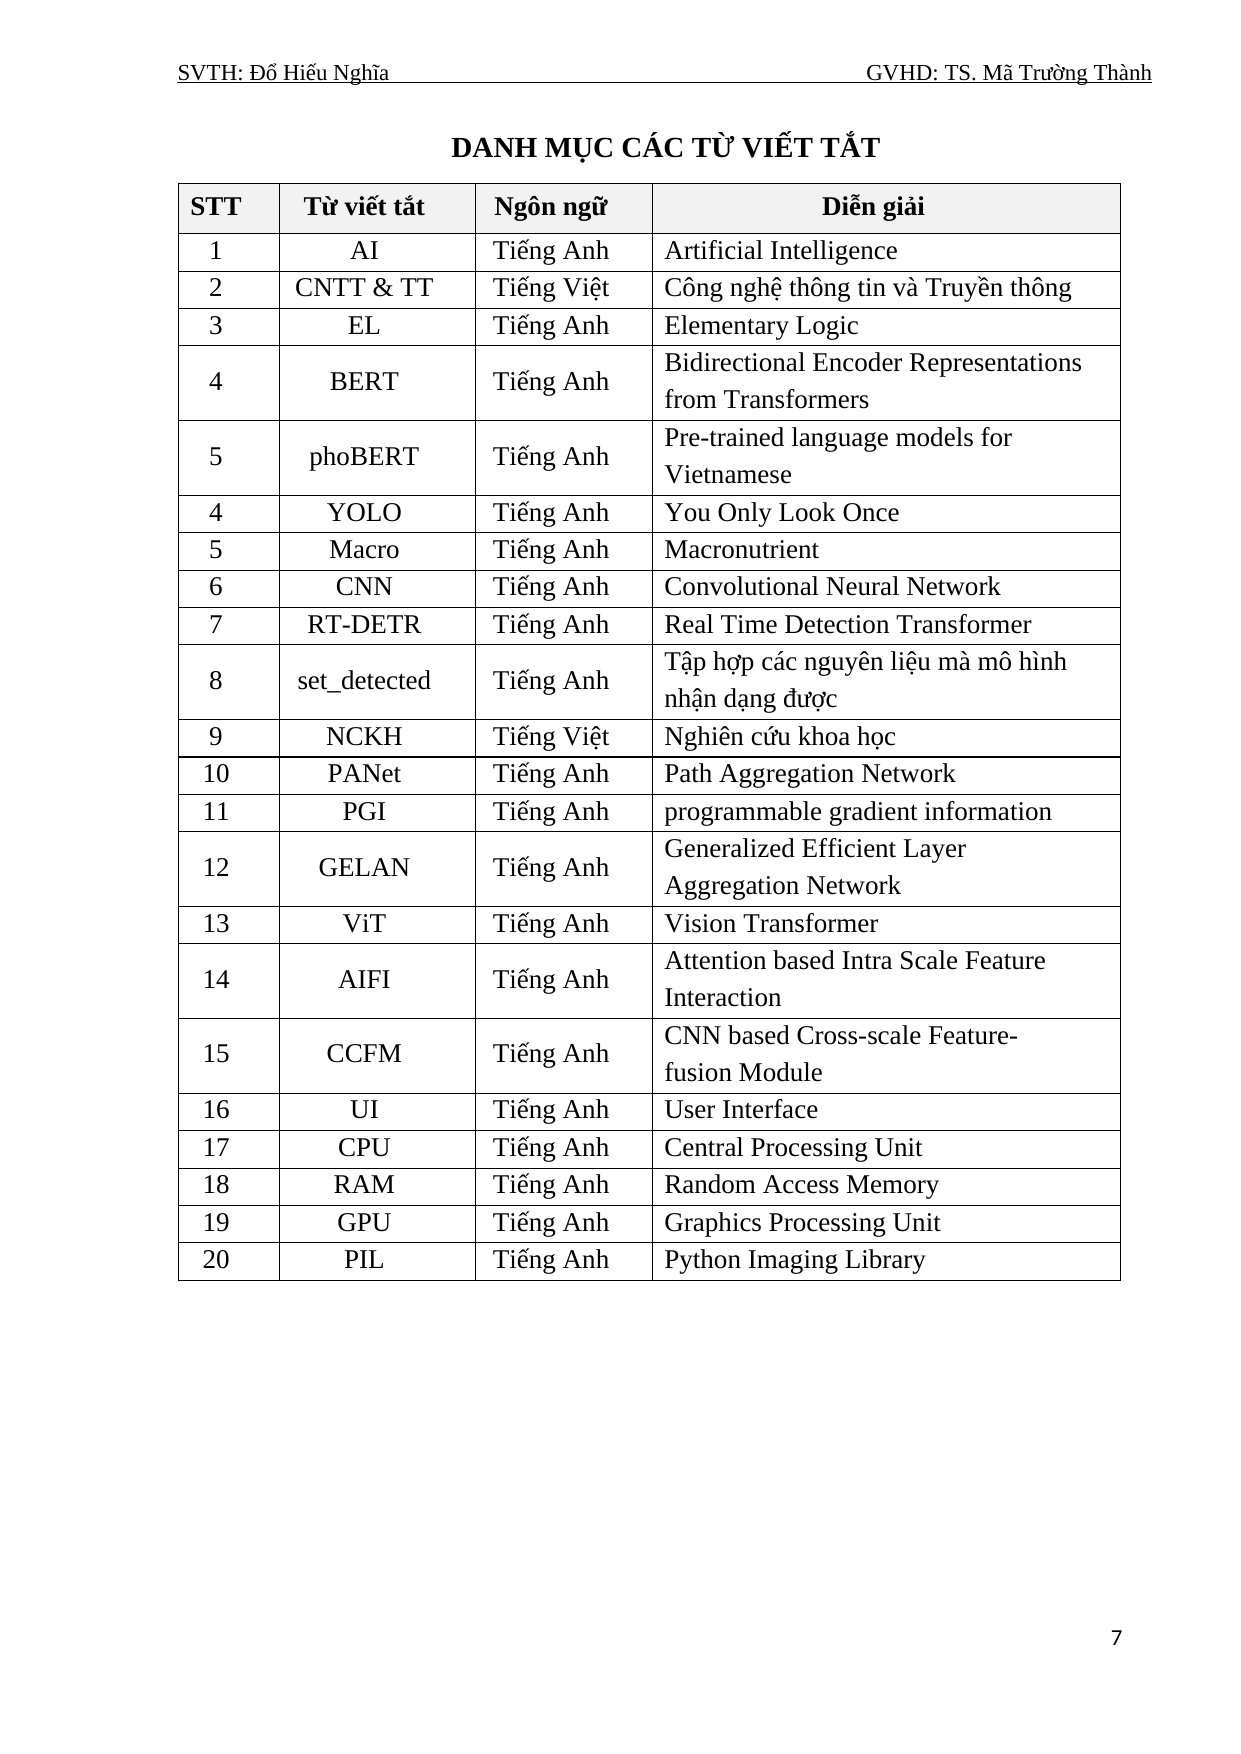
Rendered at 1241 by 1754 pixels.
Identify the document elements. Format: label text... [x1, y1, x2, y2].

table_cell GELAN [280, 832, 475, 906]
table_cell Python Imaging Library [653, 1243, 1120, 1279]
table_cell CNN based Cross-scale Feature-fusion Module [653, 1019, 1120, 1093]
table_cell 2 [179, 272, 279, 308]
table_cell 4 [179, 496, 279, 532]
table_cell User Interface [653, 1094, 1120, 1130]
table_cell CNTT & TT [280, 272, 475, 308]
table_cell CPU [280, 1131, 475, 1167]
table_cell Công nghệ thông tin và Truyền thông [653, 272, 1120, 308]
table_header STT [179, 184, 279, 233]
table_cell Tiếng Việt [476, 720, 652, 756]
table_cell Pre-trained language models for Vietnamese [653, 421, 1120, 495]
table_header Diễn giải [653, 184, 1120, 233]
table_header Ngôn ngữ [476, 184, 652, 233]
table_cell Tiếng Anh [476, 1131, 652, 1167]
table_cell Path Aggregation Network [653, 758, 1120, 794]
table_cell Tiếng Anh [476, 832, 652, 906]
table_header Từ viết tắt [280, 184, 475, 233]
table_cell 10 [179, 758, 279, 794]
table_cell CNN [280, 571, 475, 607]
table_cell Bidirectional Encoder Representations from Transformers [653, 346, 1120, 420]
table_cell 7 [179, 608, 279, 644]
table_cell Tiếng Anh [476, 907, 652, 943]
table_cell RAM [280, 1169, 475, 1205]
table_cell Tiếng Anh [476, 309, 652, 345]
table_cell Tiếng Anh [476, 758, 652, 794]
table_cell Artificial Intelligence [653, 234, 1120, 271]
table_cell Macronutrient [653, 533, 1120, 569]
table_cell Convolutional Neural Network [653, 571, 1120, 607]
table_cell Tiếng Anh [476, 533, 652, 569]
table_cell Tiếng Anh [476, 571, 652, 607]
table_cell 19 [179, 1206, 279, 1242]
table_cell set_detected [280, 645, 475, 719]
table_cell BERT [280, 346, 475, 420]
table_cell 17 [179, 1131, 279, 1167]
table_cell Generalized Efficient Layer Aggregation Network [653, 832, 1120, 906]
table_cell Tiếng Anh [476, 1094, 652, 1130]
table_cell 14 [179, 944, 279, 1018]
subtitle DANH MỤC CÁC TỪ VIẾT TẮT [177, 131, 1095, 164]
table_cell 18 [179, 1169, 279, 1205]
table_cell Tiếng Anh [476, 1169, 652, 1205]
table_cell Central Processing Unit [653, 1131, 1120, 1167]
table_cell UI [280, 1094, 475, 1130]
table_cell Macro [280, 533, 475, 569]
table_cell Tiếng Anh [476, 1206, 652, 1242]
table_cell 20 [179, 1243, 279, 1279]
table_cell Nghiên cứu khoa học [653, 720, 1120, 756]
table_cell Tiếng Anh [476, 944, 652, 1018]
table_cell 15 [179, 1019, 279, 1093]
table_cell PIL [280, 1243, 475, 1279]
table_cell Attention based Intra Scale Feature Interaction [653, 944, 1120, 1018]
table_cell 1 [179, 234, 279, 271]
table_cell 5 [179, 533, 279, 569]
table_cell 12 [179, 832, 279, 906]
table_cell 4 [179, 346, 279, 420]
table_cell Tiếng Anh [476, 346, 652, 420]
table_cell 3 [179, 309, 279, 345]
table_cell Tiếng Anh [476, 645, 652, 719]
table_cell 16 [179, 1094, 279, 1130]
table_cell Graphics Processing Unit [653, 1206, 1120, 1242]
table_cell Tiếng Anh [476, 421, 652, 495]
table_cell RT-DETR [280, 608, 475, 644]
table_cell ViT [280, 907, 475, 943]
table_cell Random Access Memory [653, 1169, 1120, 1205]
table_cell 13 [179, 907, 279, 943]
table_cell PGI [280, 795, 475, 831]
table_cell 5 [179, 421, 279, 495]
table_cell Elementary Logic [653, 309, 1120, 345]
table_cell Vision Transformer [653, 907, 1120, 943]
table_cell Tiếng Anh [476, 1019, 652, 1093]
table_cell Tiếng Việt [476, 272, 652, 308]
table_cell Tiếng Anh [476, 496, 652, 532]
table_cell 6 [179, 571, 279, 607]
table_cell 8 [179, 645, 279, 719]
table_cell EL [280, 309, 475, 345]
table_cell 11 [179, 795, 279, 831]
table_cell Tiếng Anh [476, 234, 652, 271]
table_cell programmable gradient information [653, 795, 1120, 831]
table_cell Tập hợp các nguyên liệu mà mô hình nhận dạng được [653, 645, 1120, 719]
table_cell 9 [179, 720, 279, 756]
table_cell Real Time Detection Transformer [653, 608, 1120, 644]
table_cell GPU [280, 1206, 475, 1242]
table_cell PANet [280, 758, 475, 794]
table_cell Tiếng Anh [476, 795, 652, 831]
table_cell AI [280, 234, 475, 271]
table_cell phoBERT [280, 421, 475, 495]
table_cell Tiếng Anh [476, 1243, 652, 1279]
table_cell You Only Look Once [653, 496, 1120, 532]
table_cell NCKH [280, 720, 475, 756]
table_cell Tiếng Anh [476, 608, 652, 644]
table_cell YOLO [280, 496, 475, 532]
table_cell CCFM [280, 1019, 475, 1093]
table_cell AIFI [280, 944, 475, 1018]
